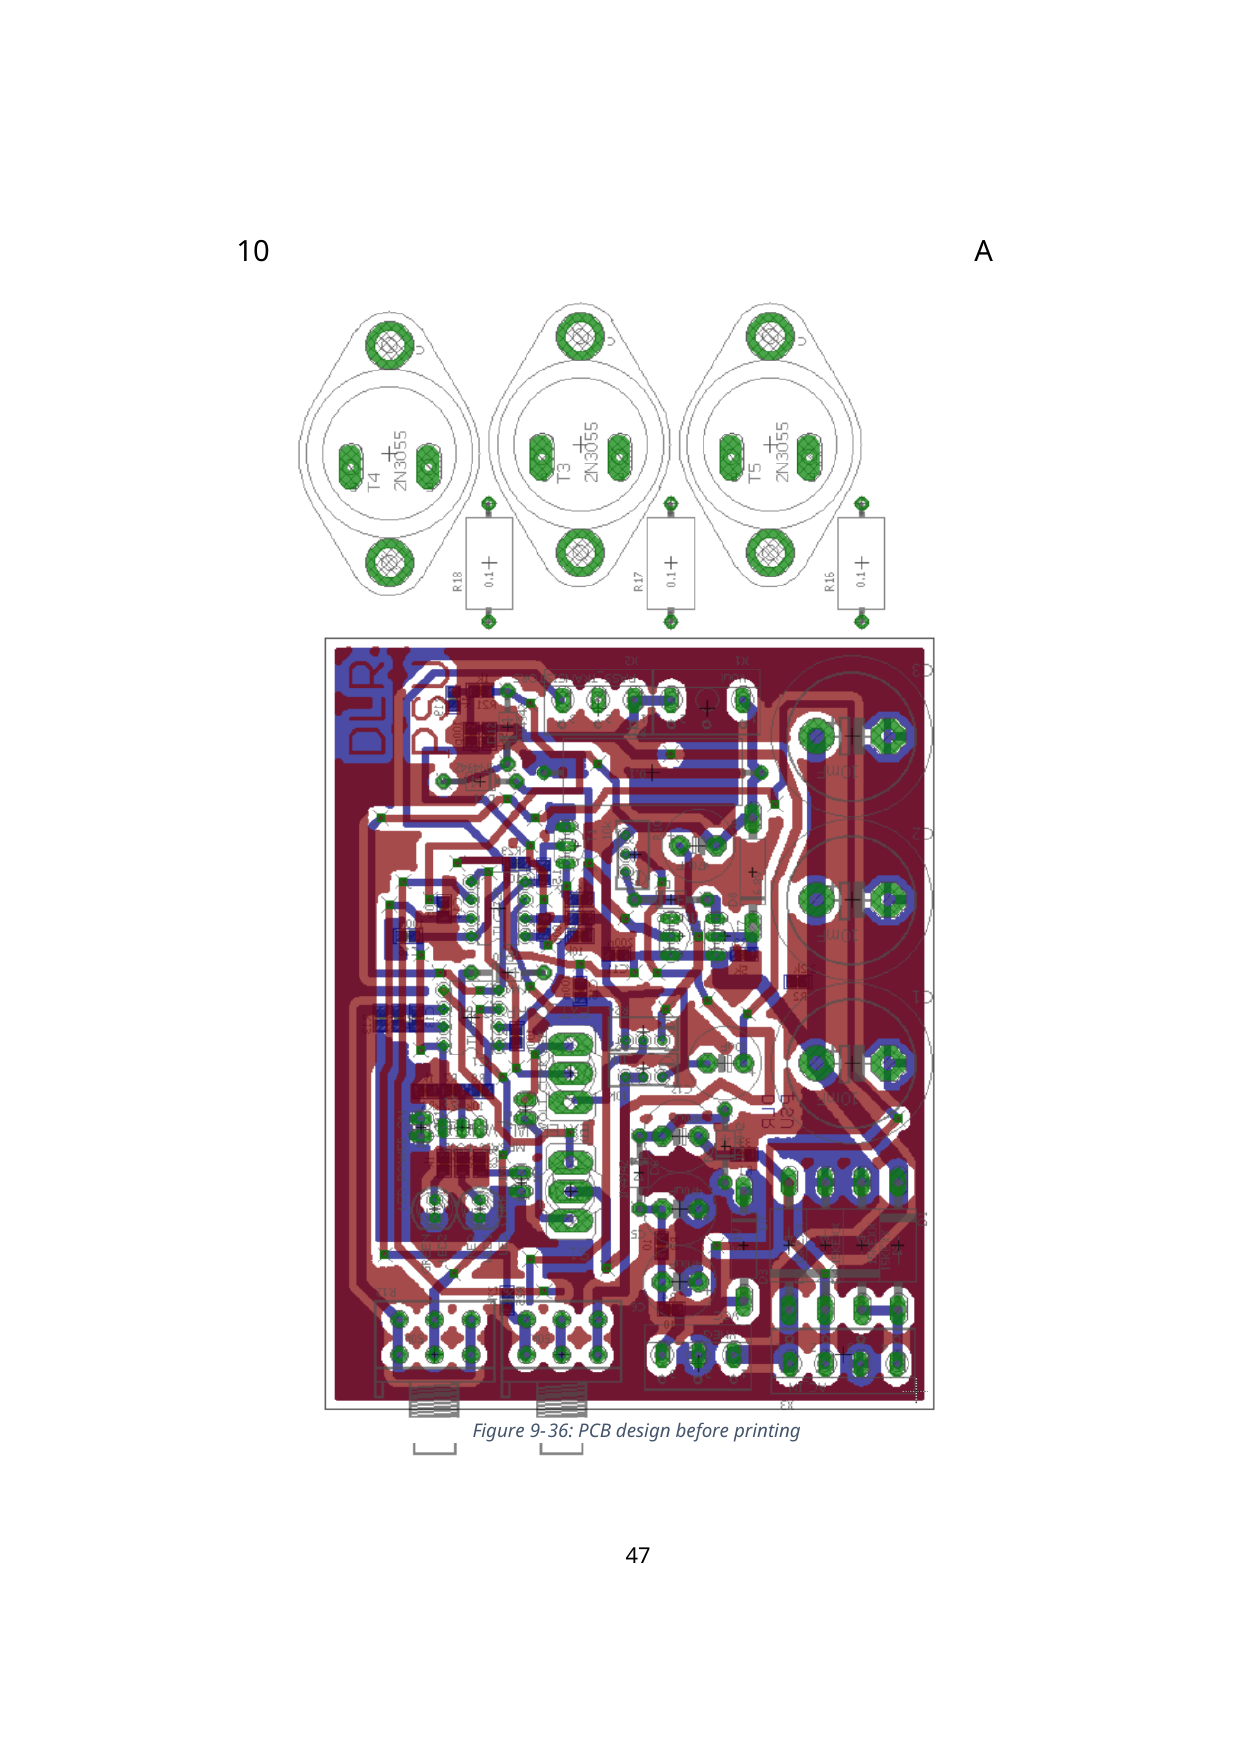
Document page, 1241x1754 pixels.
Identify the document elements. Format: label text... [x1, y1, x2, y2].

subtitle Appendix C: PCB Layout [236, 230, 1004, 270]
picture [286, 1443, 955, 1485]
picture [286, 269, 955, 1417]
